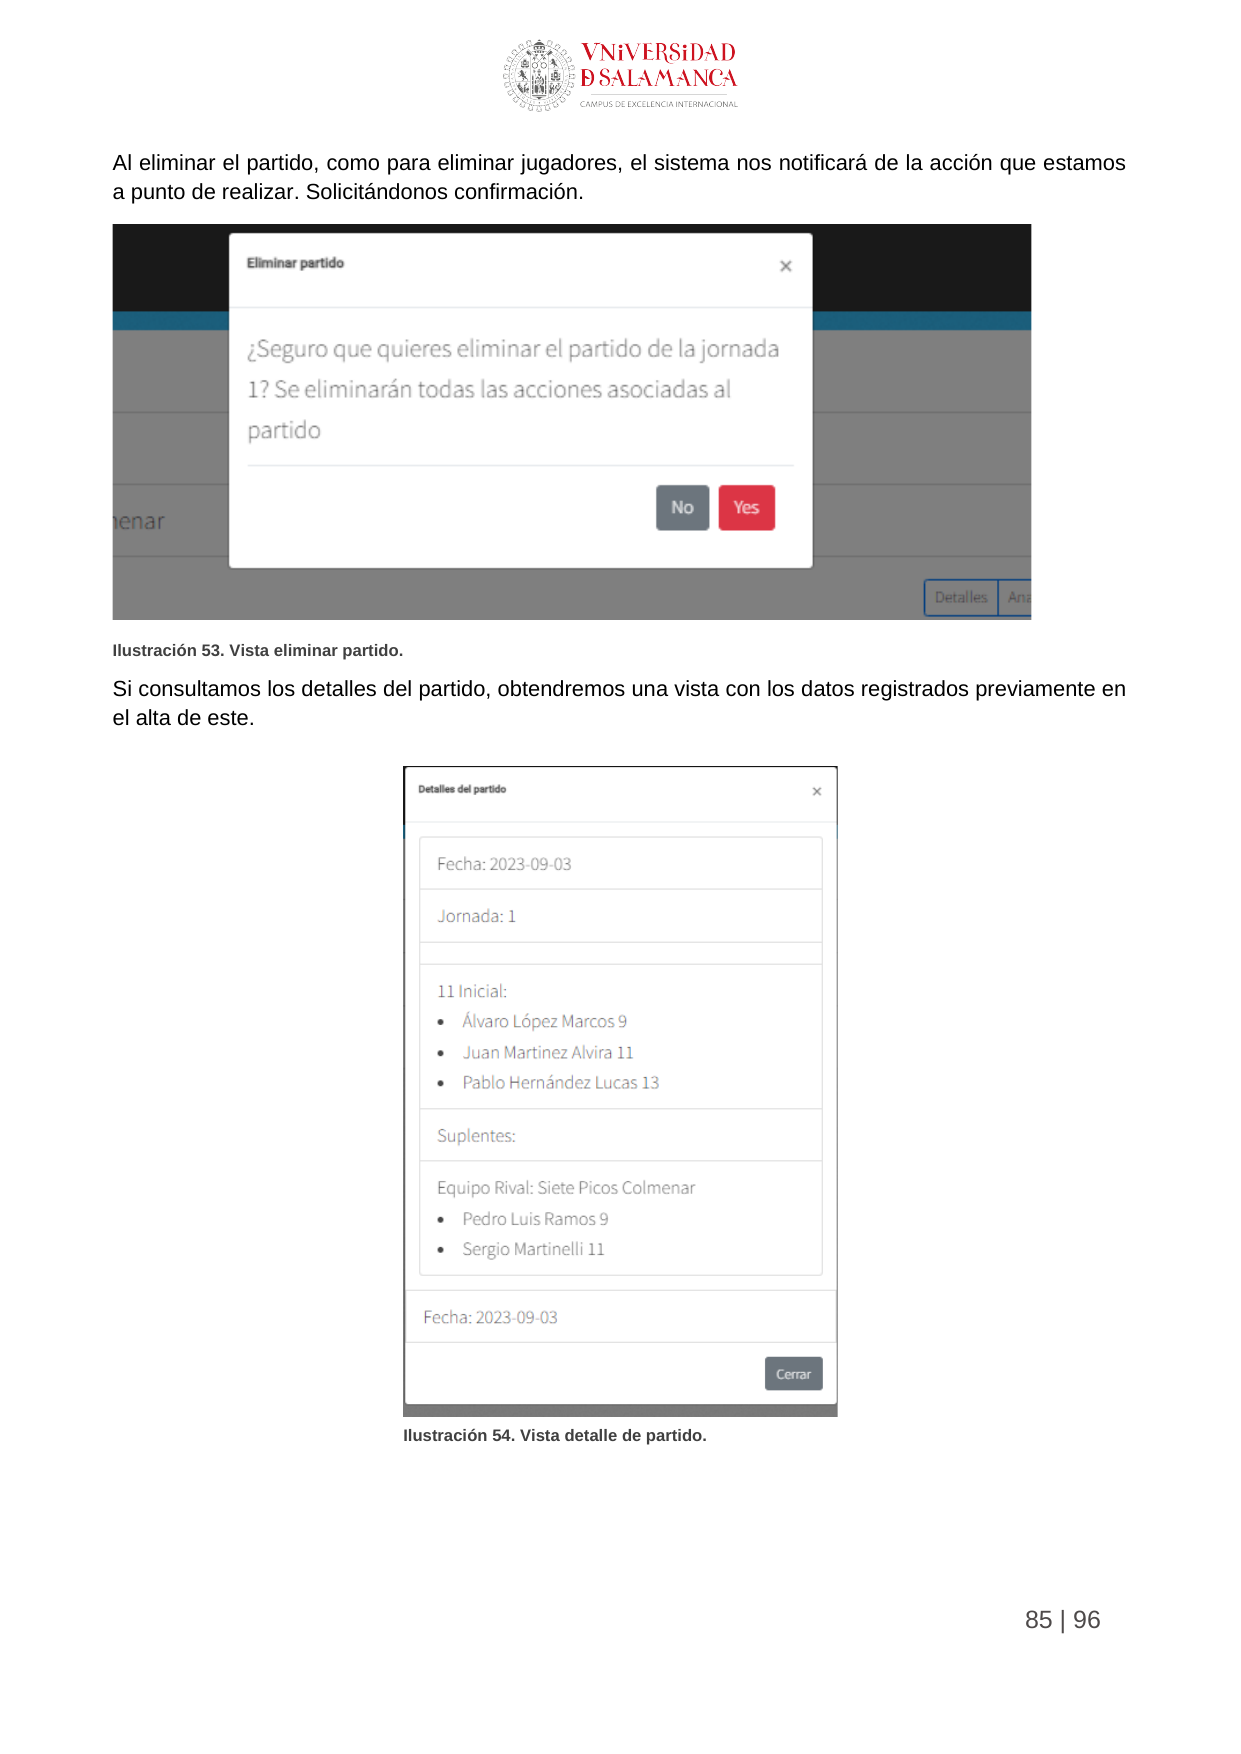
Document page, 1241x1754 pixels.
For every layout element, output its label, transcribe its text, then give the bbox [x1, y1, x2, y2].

picture [499, 36, 742, 116]
picture [403, 766, 838, 1417]
text Si consultamos los detalles del partido, obtendremos una vista con los datos registrados previamente en el alta de este. [112, 676, 1128, 730]
picture [112, 224, 1032, 620]
text Ilustración 53. Vista eliminar partido. [112, 640, 1128, 659]
text Al eliminar el partido, como para eliminar jugadores, el sistema nos notificará de la acción que estamos a punto de realizar. Solicitándonos confirmación. [112, 150, 1128, 204]
